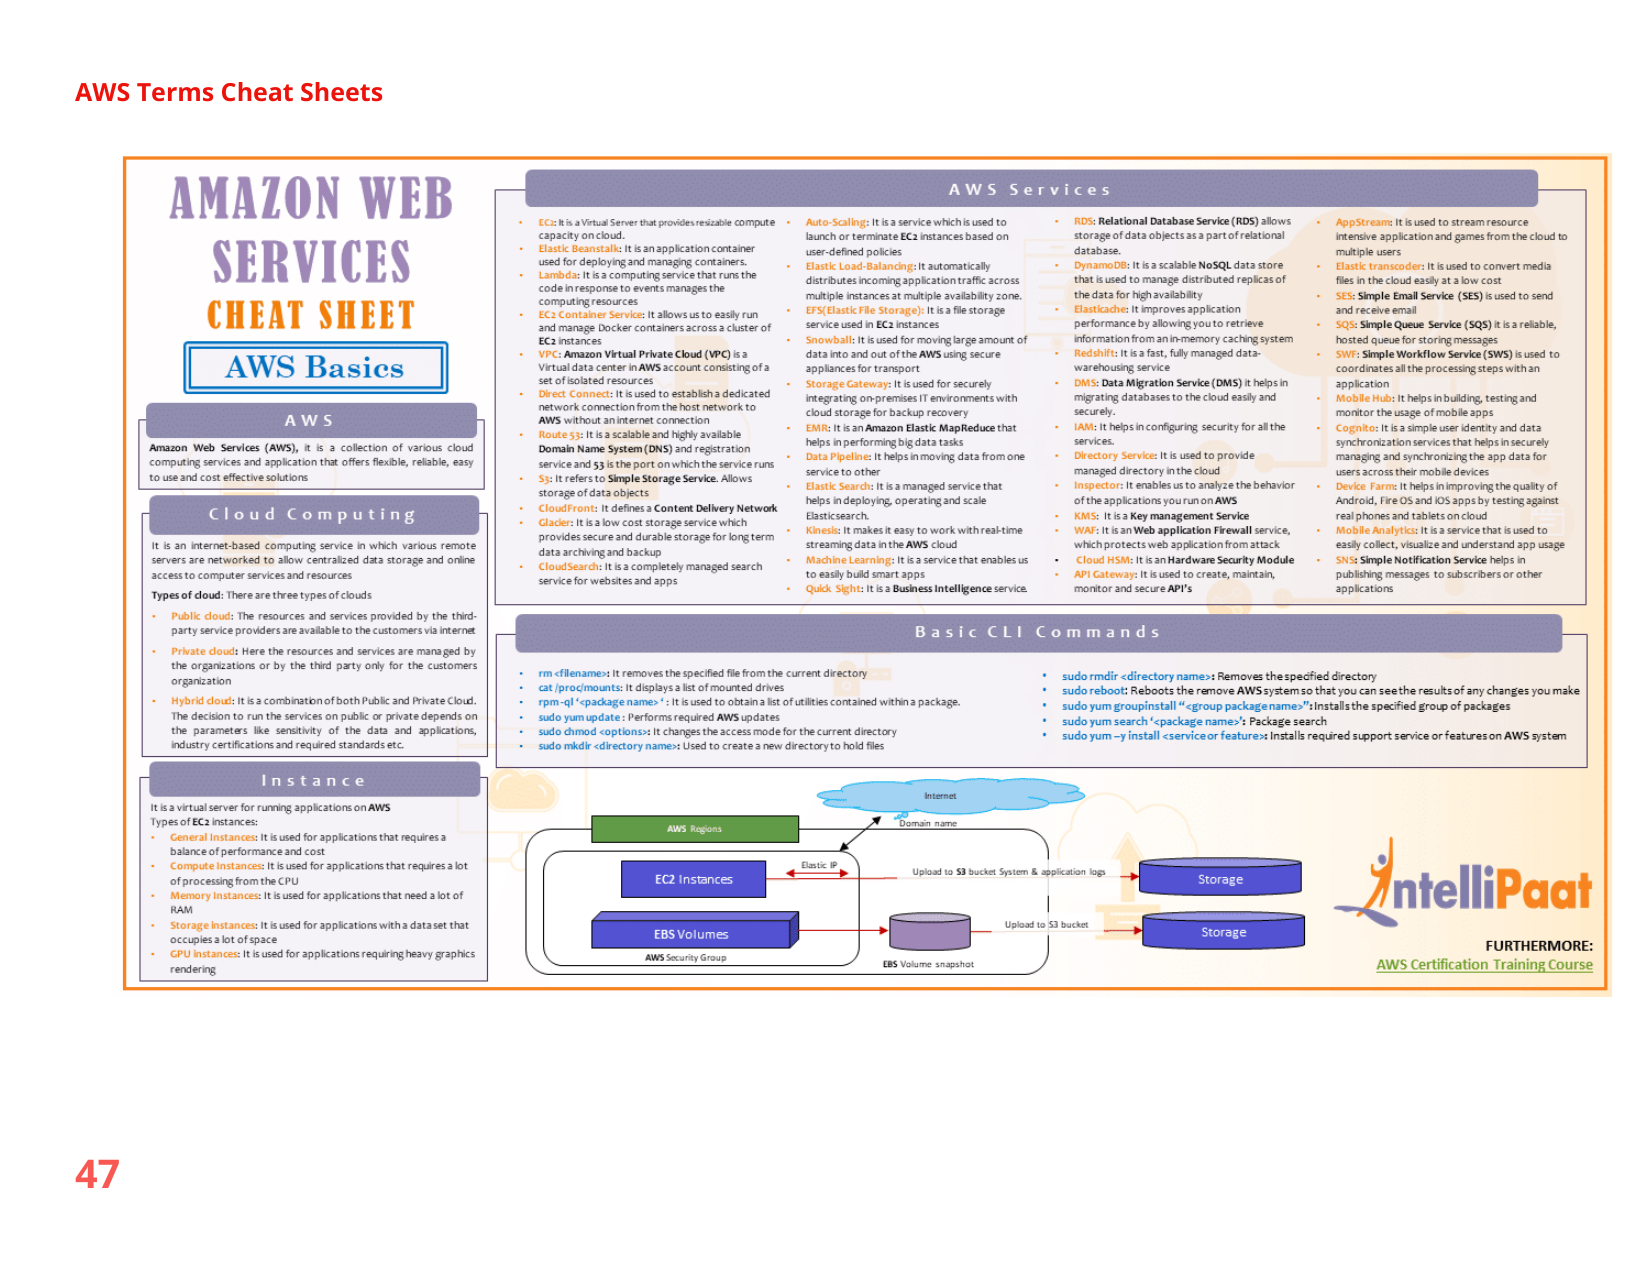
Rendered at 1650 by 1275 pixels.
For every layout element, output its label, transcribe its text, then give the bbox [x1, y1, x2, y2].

subtitle AWS Terms Cheat Sheets [75, 75, 1575, 109]
picture [112, 152, 1613, 997]
